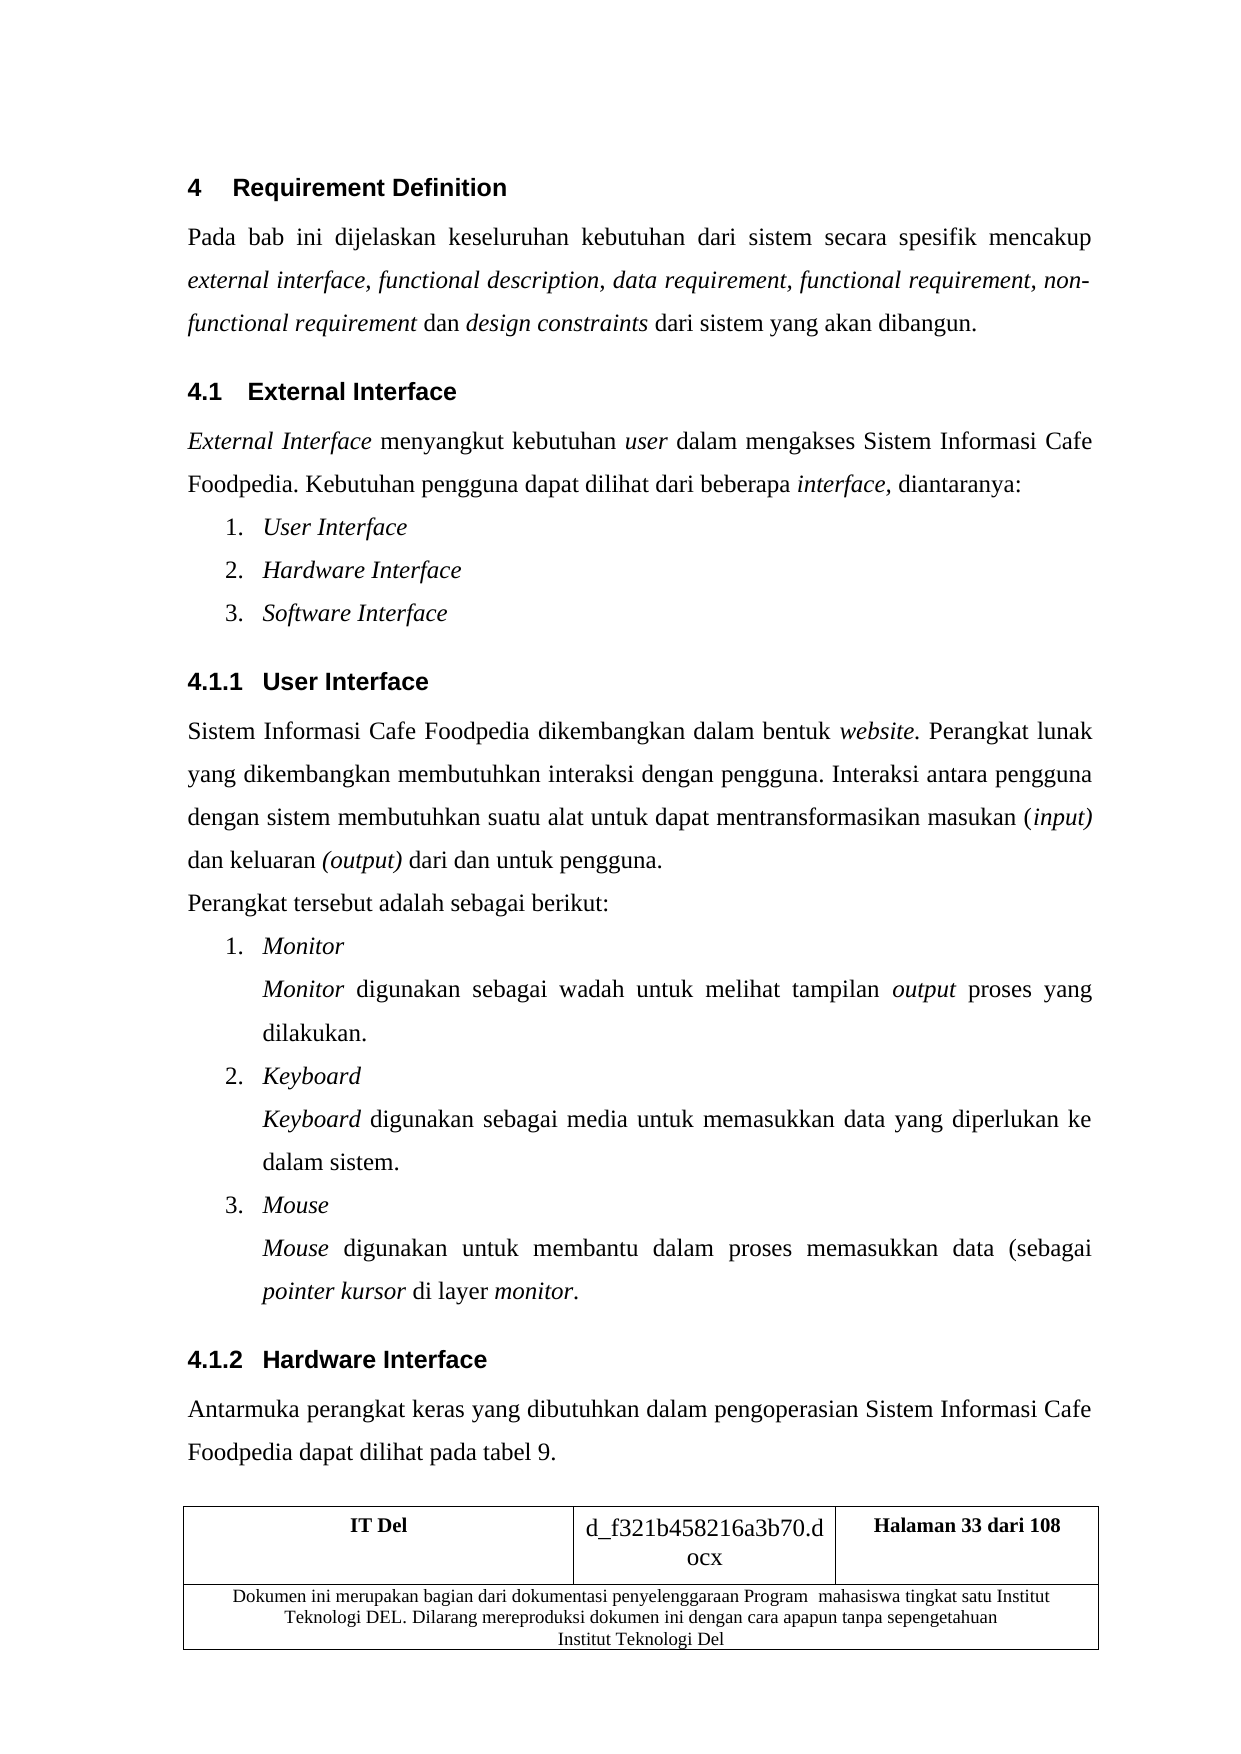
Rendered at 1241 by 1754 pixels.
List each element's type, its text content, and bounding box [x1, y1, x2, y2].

text Monitor digunakan sebagai wadah untuk melihat tampilan output proses yang dilakukan. [262, 974, 1092, 1046]
list Keyboard [225, 1061, 1092, 1089]
subtitle Hardware Interface [187, 1344, 1092, 1373]
list Monitor [225, 931, 1092, 960]
text Keyboard digunakan sebagai media untuk memasukkan data yang diperlukan ke dalam sistem. [262, 1104, 1092, 1176]
subtitle User Interface [187, 666, 1092, 695]
text Pada bab ini dijelaskan keseluruhan kebutuhan dari sistem secara spesifik mencakup external interface, functional description, data requirement, functional requirement, non-functional requirement dan design constraints dari sistem yang akan dibangun. [187, 222, 1092, 337]
list Hardware Interface [225, 555, 1092, 584]
list Mouse [225, 1190, 1092, 1219]
text Antarmuka perangkat keras yang dibutuhkan dalam pengoperasian Sistem Informasi Cafe Foodpedia dapat dilihat pada tabel 9. [187, 1394, 1092, 1466]
text External Interface menyangkut kebutuhan user dalam mengakses Sistem Informasi Cafe Foodpedia. Kebutuhan pengguna dapat dilihat dari beberapa interface, diantaranya: [187, 426, 1092, 498]
subtitle Requirement Definition [187, 173, 1092, 201]
list User Interface [225, 512, 1092, 541]
text Perangkat tersebut adalah sebagai berikut: [187, 888, 1092, 917]
subtitle External Interface [187, 376, 1092, 405]
text Sistem Informasi Cafe Foodpedia dikembangkan dalam bentuk website. Perangkat lunak yang dikembangkan membutuhkan interaksi dengan pengguna. Interaksi antara pengguna dengan sistem membutuhkan suatu alat untuk dapat mentransformasikan masukan (input) dan keluaran (output) dari dan untuk pengguna. [187, 716, 1092, 874]
list Software Interface [225, 598, 1092, 627]
text Mouse digunakan untuk membantu dalam proses memasukkan data (sebagai pointer kursor di layer monitor. [262, 1233, 1092, 1305]
